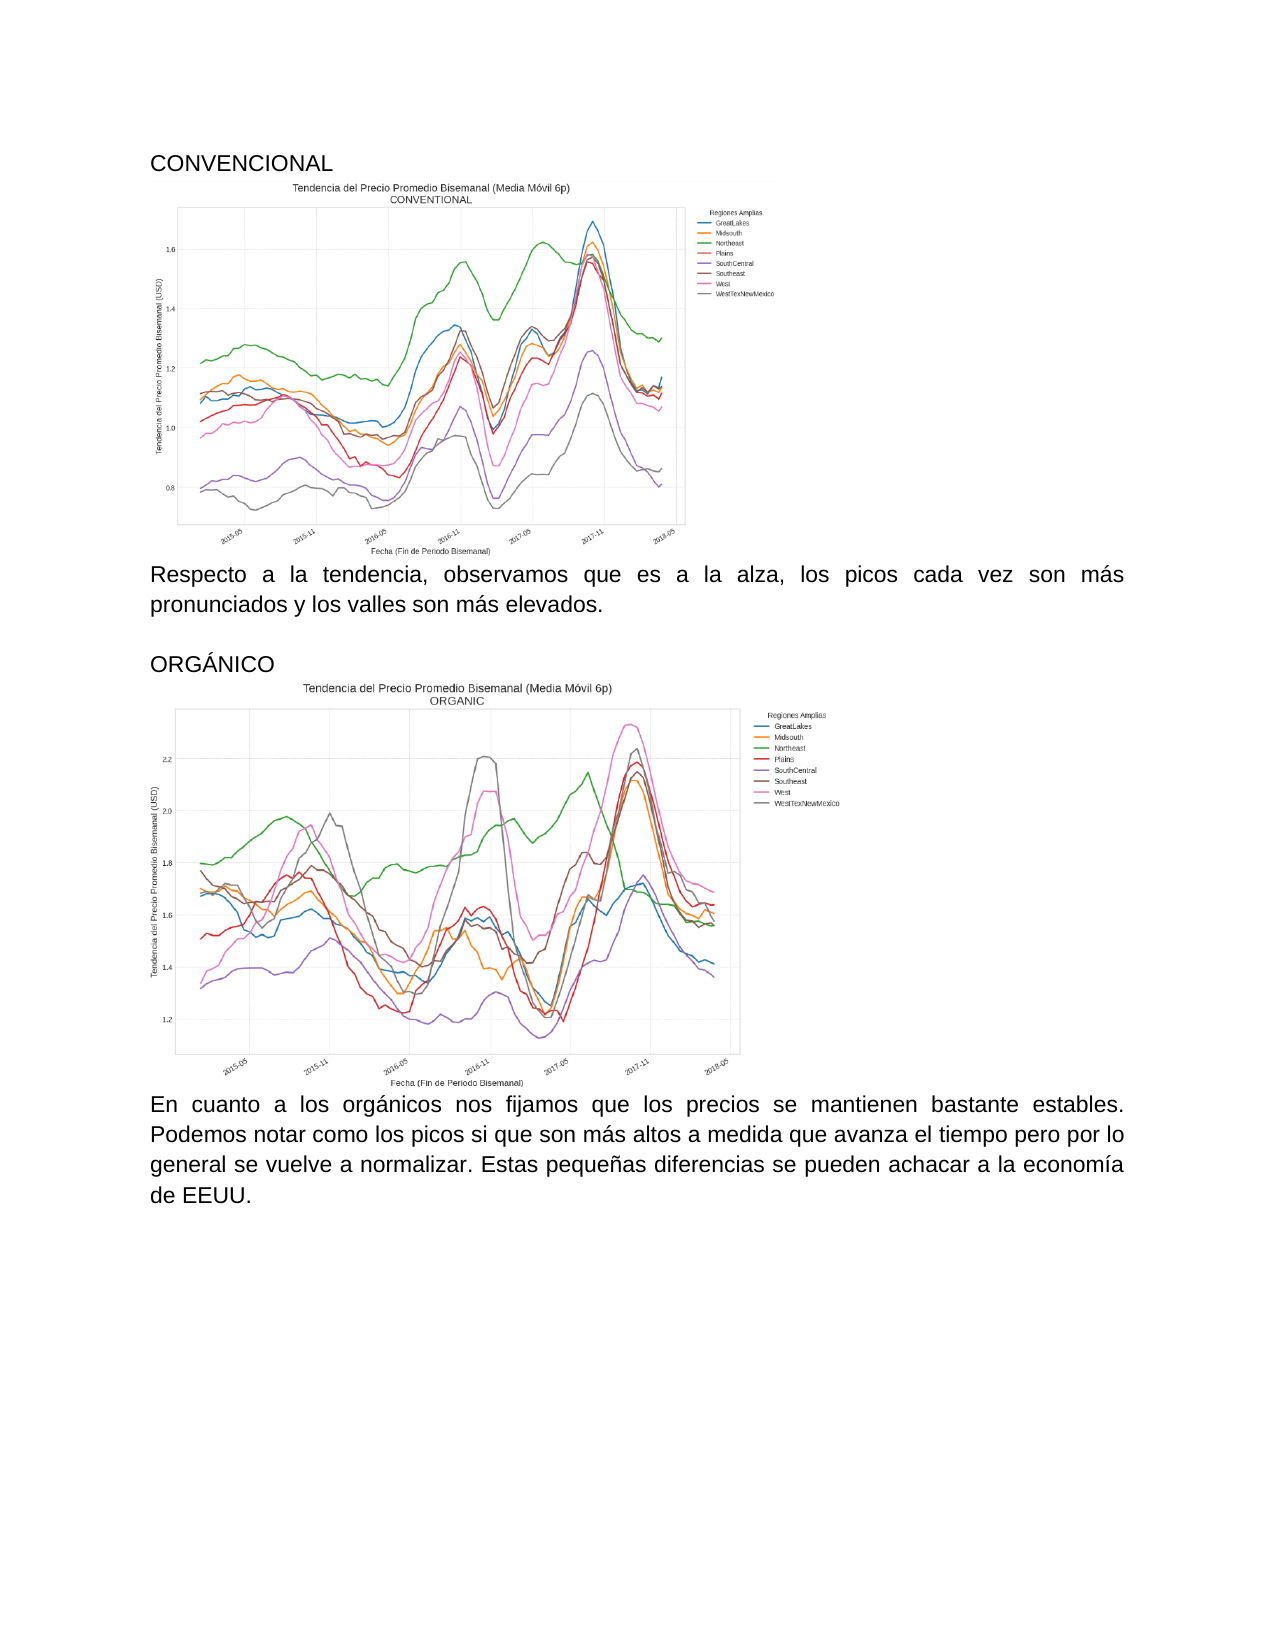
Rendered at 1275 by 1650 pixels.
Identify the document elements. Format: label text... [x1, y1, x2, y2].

text Respecto a la tendencia, observamos que es a la alza, los picos cada vez son más pronunciados y los valles son más elevados. [150, 561, 1125, 617]
picture [150, 180, 779, 557]
text ORGÁNICO [150, 651, 1125, 677]
text CONVENCIONAL [150, 150, 1125, 176]
text En cuanto a los orgánicos nos fijamos que los precios se mantienen bastante estables. Podemos notar como los picos si que son más altos a medida que avanza el tiempo pero por lo general se vuelve a normalizar. Estas pequeñas diferencias se pueden achacar a la economía de EEUU. [150, 1091, 1125, 1208]
picture [150, 681, 842, 1087]
